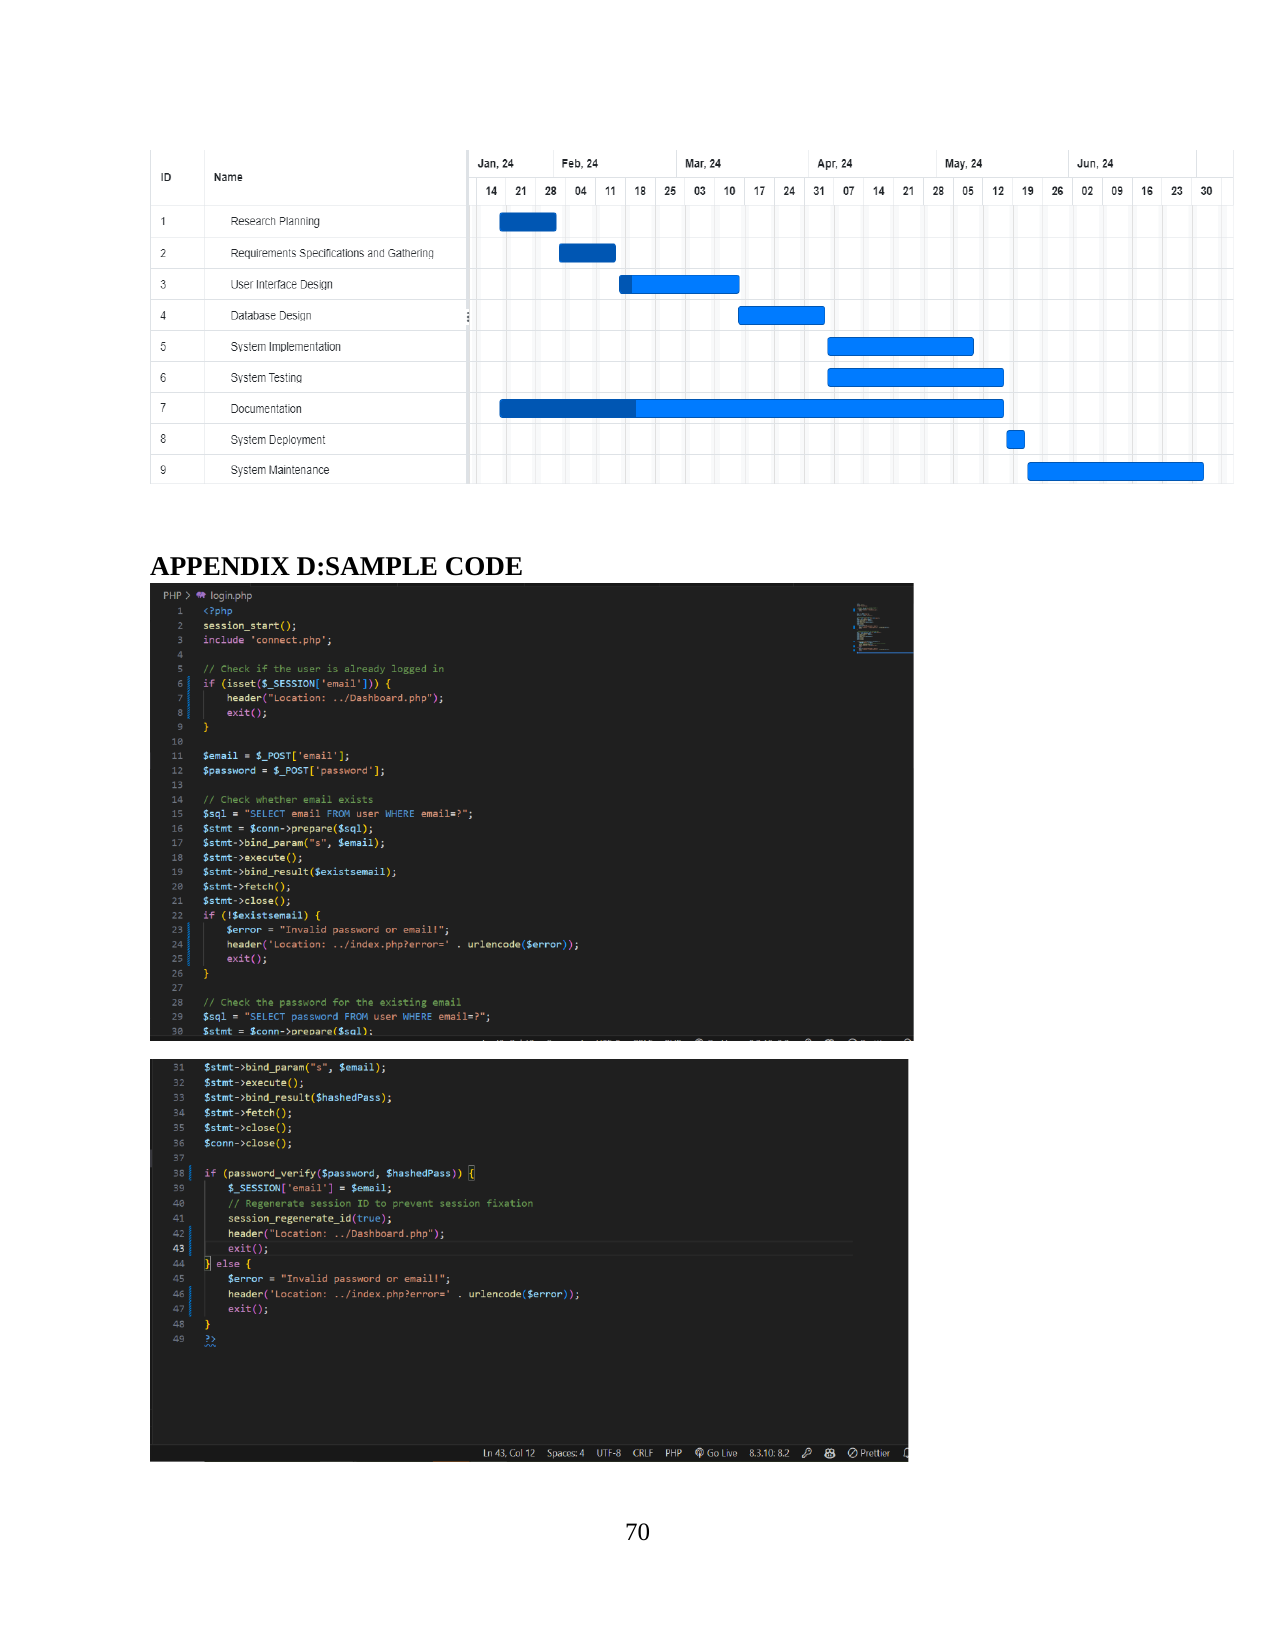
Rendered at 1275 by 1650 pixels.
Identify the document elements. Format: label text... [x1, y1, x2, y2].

picture [150, 583, 914, 1041]
picture [150, 150, 1234, 484]
subtitle APPENDIX D:SAMPLE CODE [150, 550, 1125, 581]
picture [150, 1059, 909, 1462]
